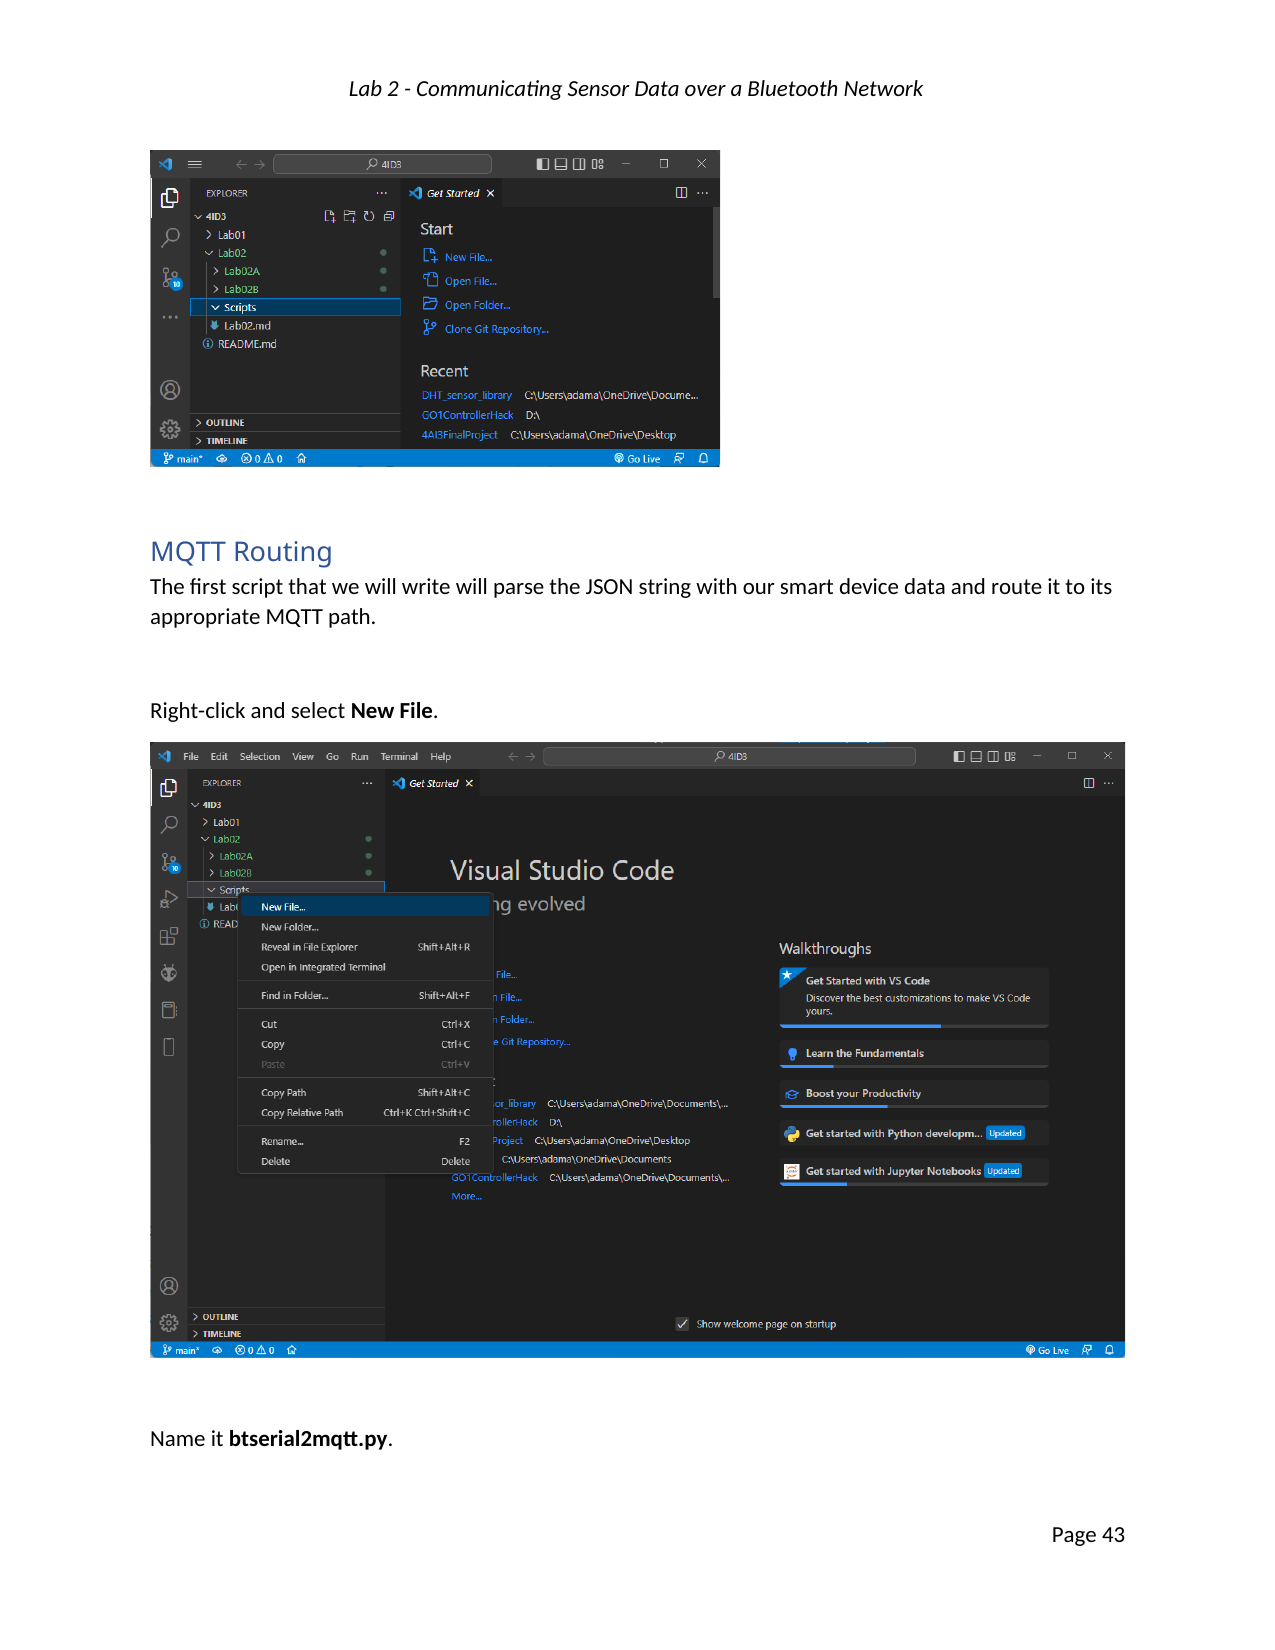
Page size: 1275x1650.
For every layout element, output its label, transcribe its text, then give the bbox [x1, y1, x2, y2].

picture [150, 150, 721, 467]
picture [150, 742, 1125, 1358]
text Name it btserial2mqtt.py. [150, 1424, 1125, 1452]
text The first script that we will write will parse the JSON string with our smart device data and route it to its appropriate MQTT path. [150, 572, 1125, 630]
subtitle MQTT Routing [150, 532, 1125, 569]
text Right-click and select New File. [150, 696, 1125, 724]
